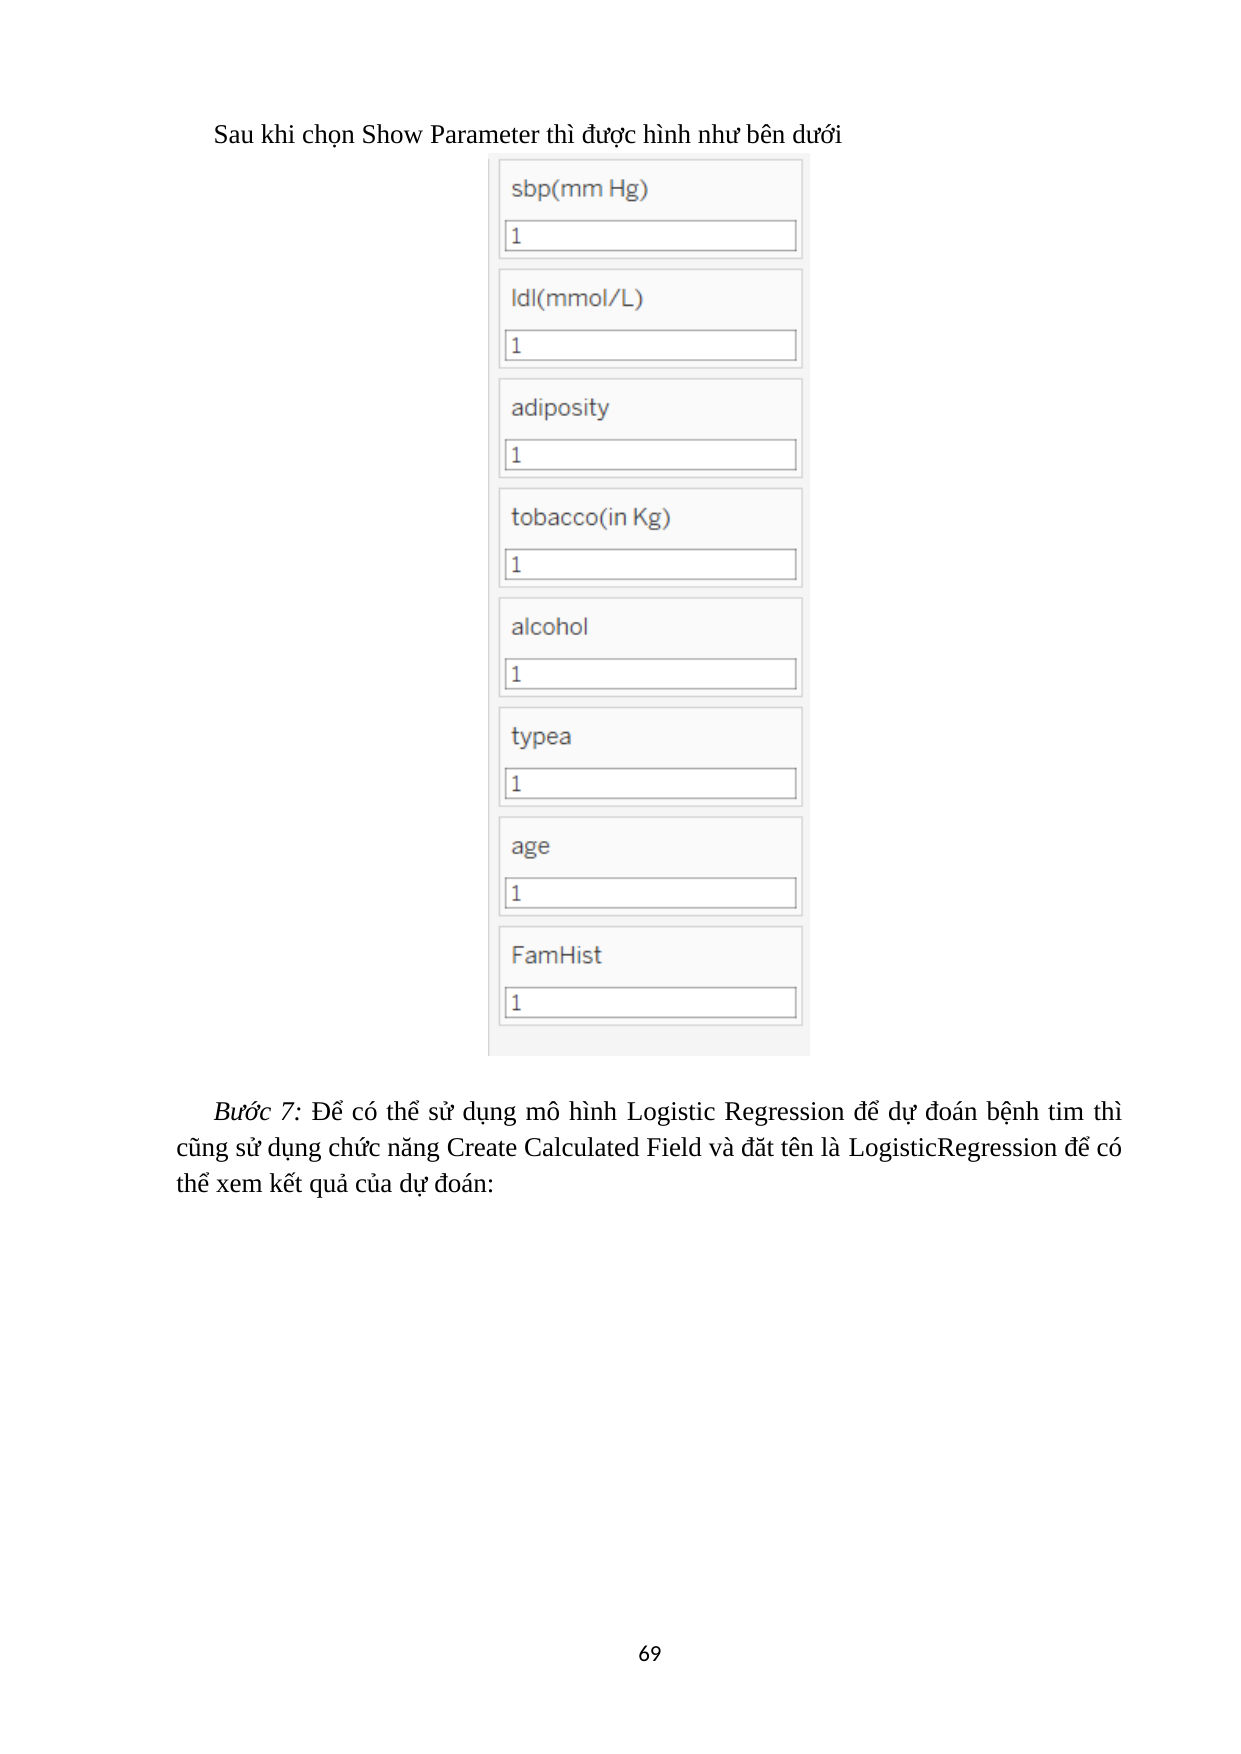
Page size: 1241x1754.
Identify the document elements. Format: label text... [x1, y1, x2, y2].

text Bước 7: Để có thể sử dụng mô hình Logistic Regression để dự đoán bệnh tim thì cũng sử dụng chức năng Create Calculated Field và đăt tên là LogisticRegression để có thể xem kết quả của dự đoán: [176, 1095, 1122, 1198]
text Sau khi chọn Show Parameter thì được hình như bên dưới [176, 118, 1122, 149]
picture [488, 153, 811, 1056]
